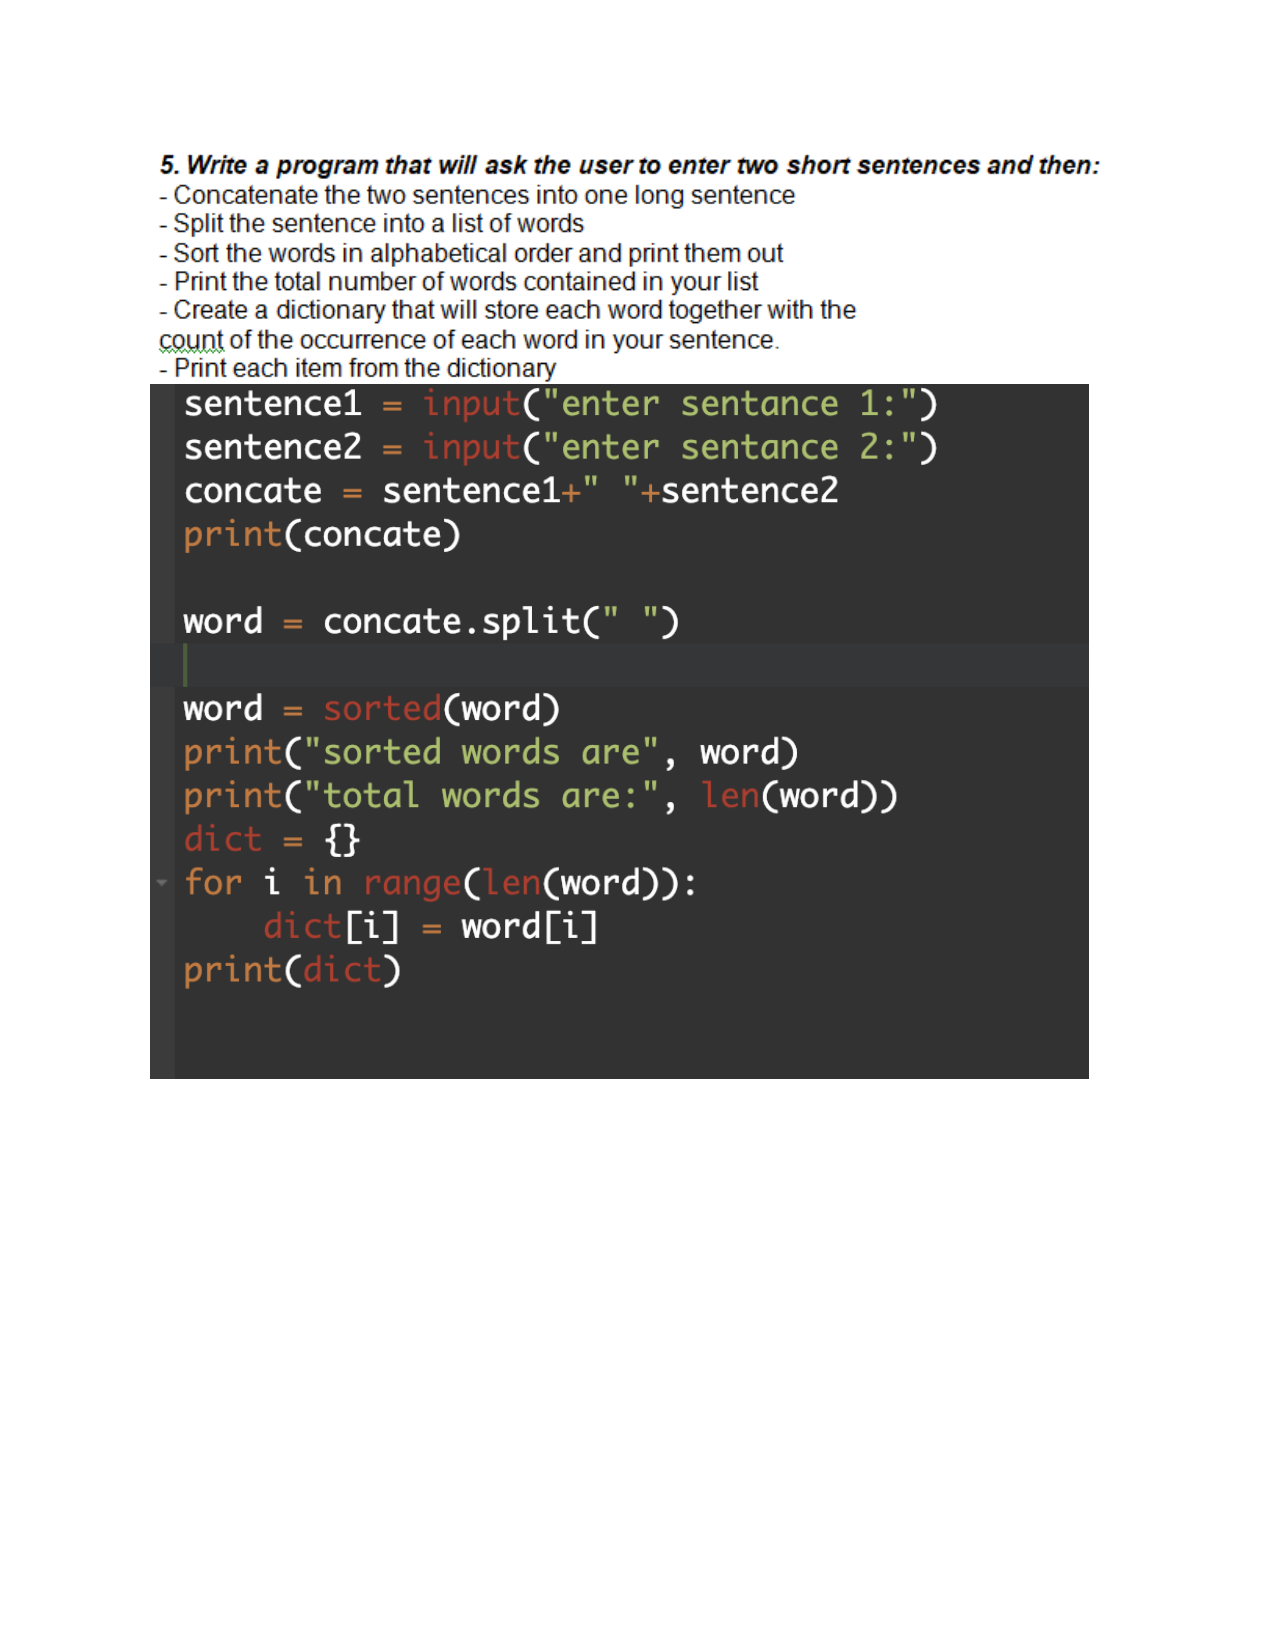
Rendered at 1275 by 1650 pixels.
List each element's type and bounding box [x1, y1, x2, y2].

picture [150, 150, 1104, 1079]
